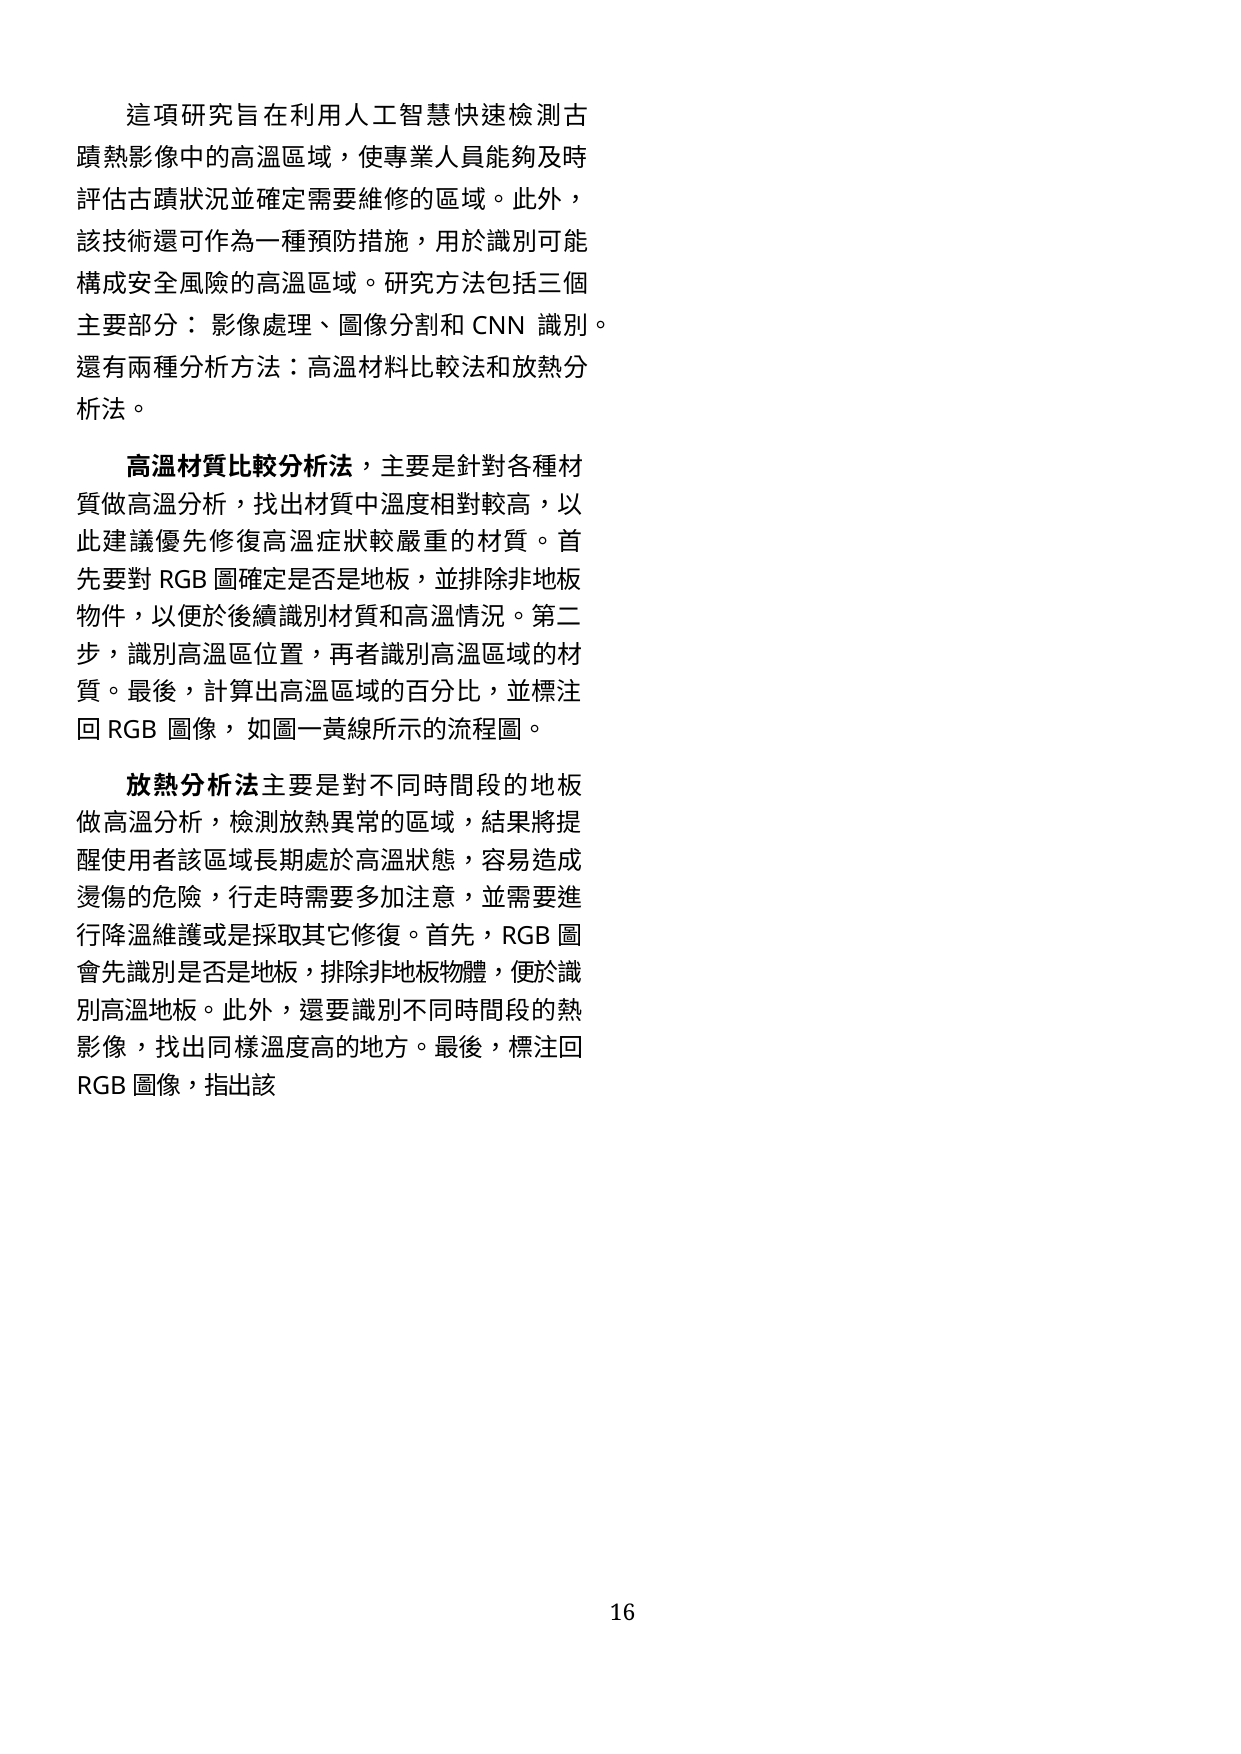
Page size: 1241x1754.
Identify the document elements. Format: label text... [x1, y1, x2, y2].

text 這項研究旨在利用人工智慧快速檢測古蹟熱影像中的高溫區域，使專業人員能夠及時評估古蹟狀況並確定需要維修的區域。此外，該技術還可作為一種預防措施，用於識別可能構成安全風險的高溫區域。研究方法包括三個主要部分： 影像處理、圖像分割和 CNN 識別。還有兩種分析方法：高溫材料比較法和放熱分析法。 [76, 96, 589, 426]
text 高溫材質比較分析法，主要是針對各種材質做高溫分析，找出材質中溫度相對較高，以此建議優先修復高溫症狀較嚴重的材質。首先要對RGB 圖確定是否是地板，並排除非地板物件，以便於後續識別材質和高溫情況。第二步，識別高溫區位置，再者識別高溫區域的材質。最後，計算出高溫區域的百分比，並標注回 RGB 圖像， 如圖一黃線所示的流程圖。 [76, 446, 583, 746]
text 放熱分析法主要是對不同時間段的地板做高溫分析，檢測放熱異常的區域，結果將提醒使用者該區域長期處於高溫狀態，容易造成燙傷的危險，行走時需要多加注意，並需要進行降溫維護或是採取其它修復。首先，RGB 圖會先識別是否是地板，排除非地板物體，便於識別高溫地板。此外，還要識別不同時間段的熱影像，找出同樣溫度高的地方。最後，標注回 RGB 圖像，指出該 [76, 764, 583, 1102]
